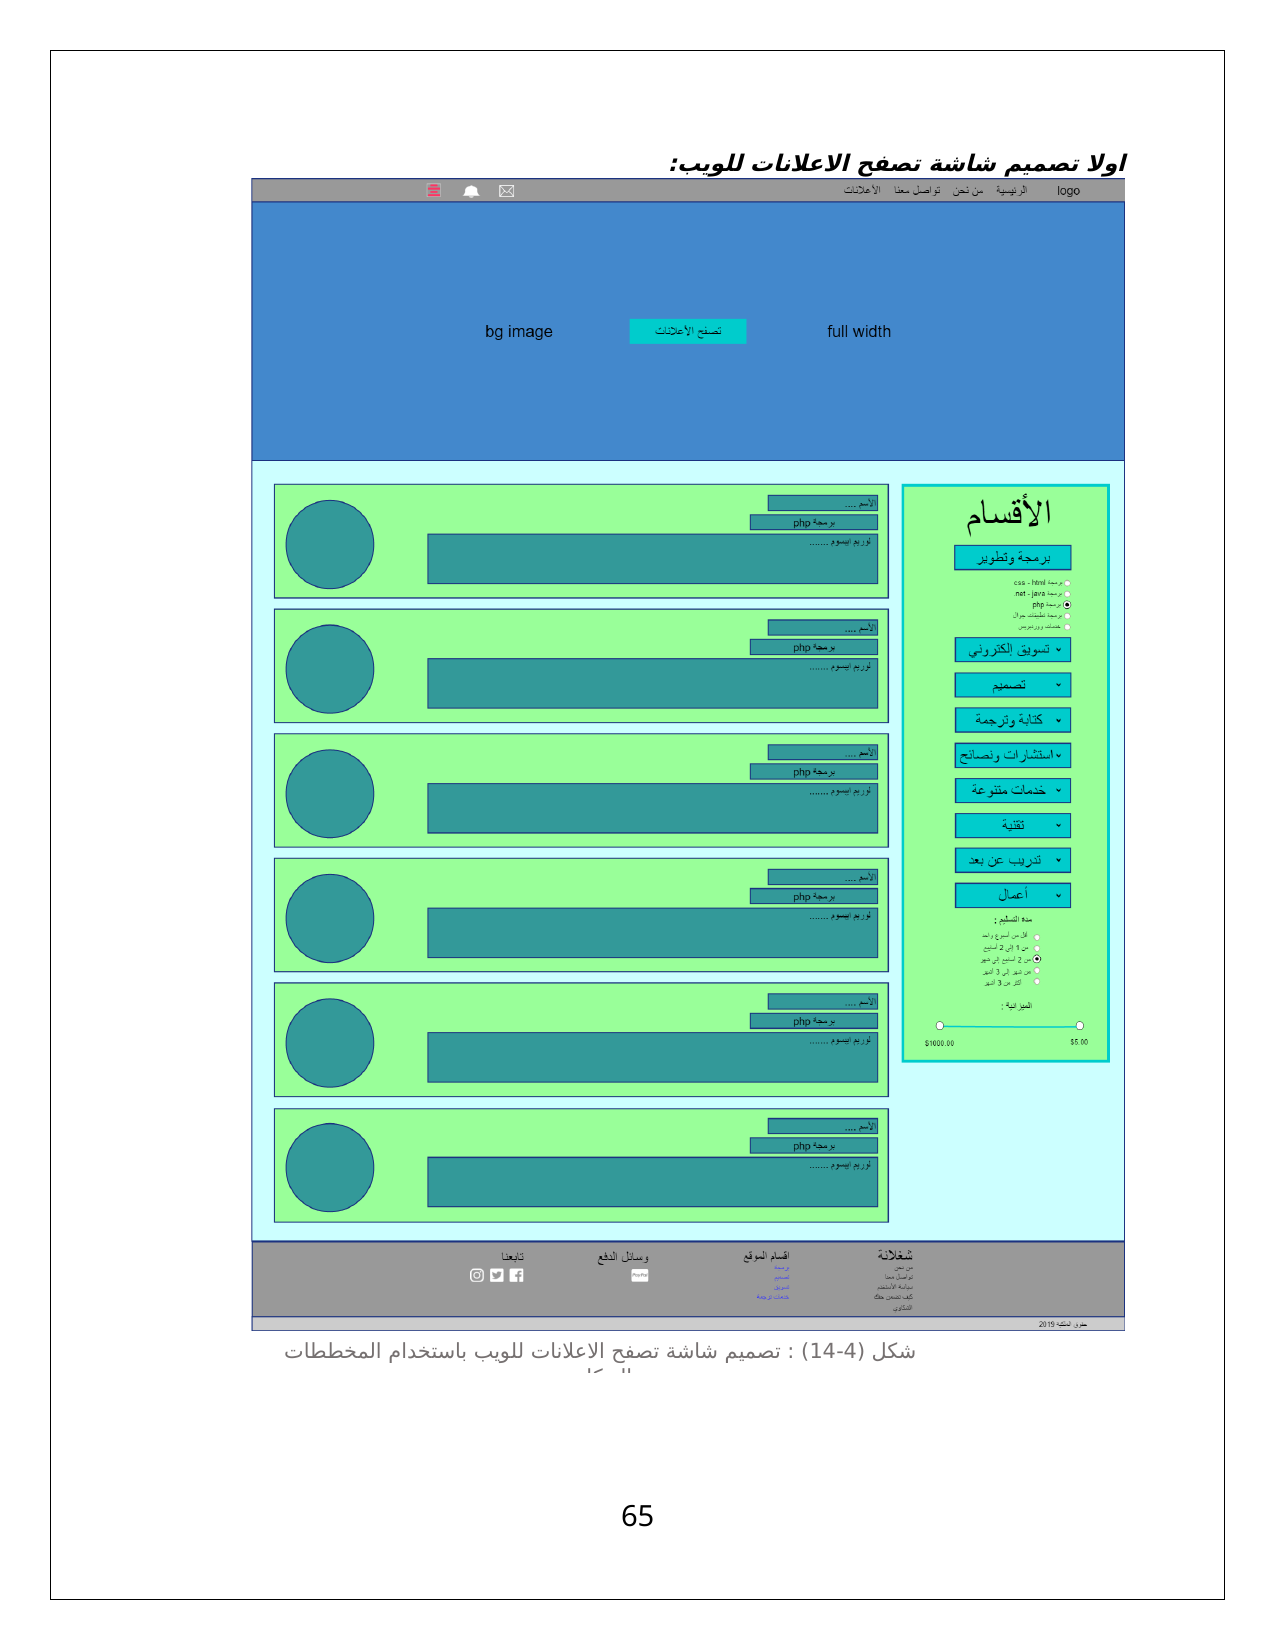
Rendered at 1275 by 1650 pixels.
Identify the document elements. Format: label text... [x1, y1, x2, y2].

picture [251, 178, 1125, 1331]
subtitle اولا تصميم شاشة تصفح الاعلانات للويب: [150, 150, 1125, 177]
